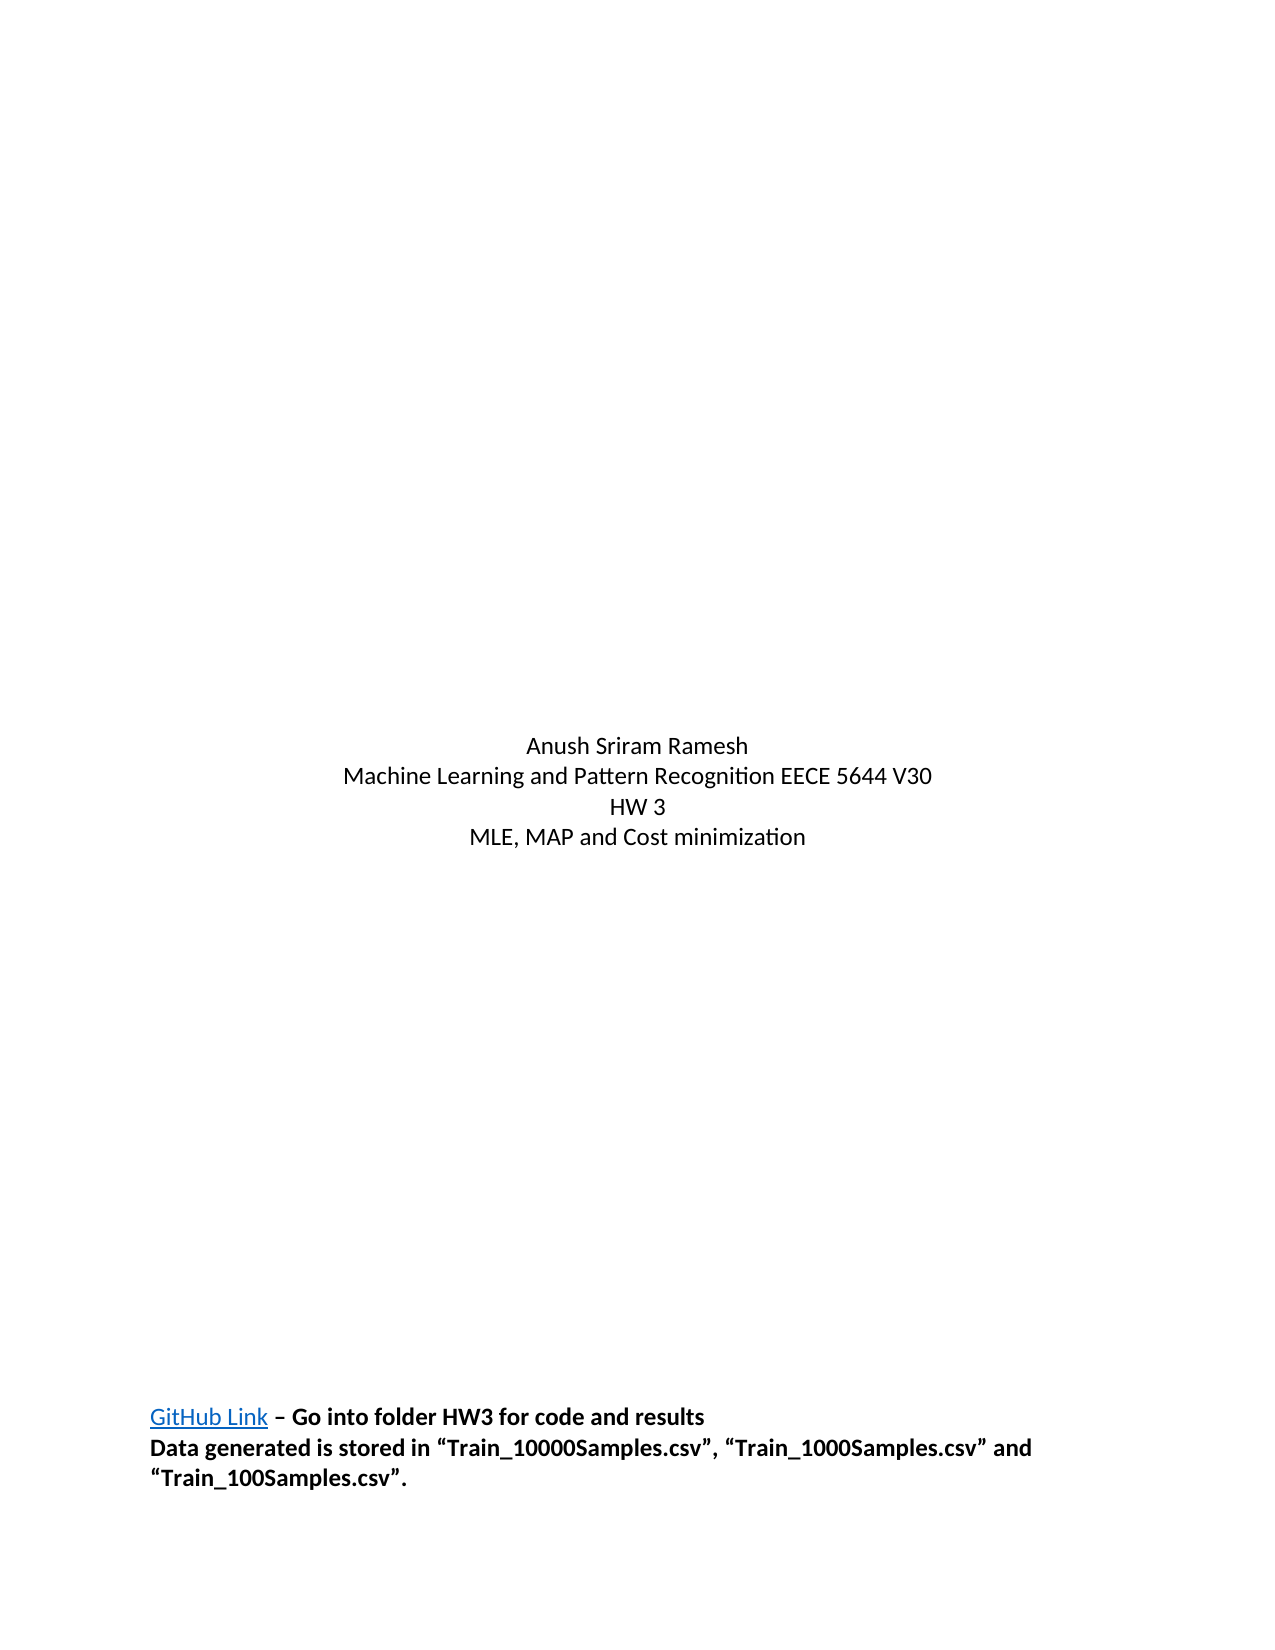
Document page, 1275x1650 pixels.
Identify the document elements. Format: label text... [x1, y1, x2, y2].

text HW 3 [150, 791, 1125, 821]
text Machine Learning and Pattern Recognition EECE 5644 V30 [150, 760, 1125, 791]
text GitHub Link – Go into folder HW3 for code and results [150, 1401, 1125, 1432]
text MLE, MAP and Cost minimization [150, 821, 1125, 852]
text Anush Sriram Ramesh [150, 730, 1125, 760]
text Data generated is stored in “Train_10000Samples.csv”, “Train_1000Samples.csv” and “Train_100Samples.csv”. [150, 1432, 1125, 1493]
